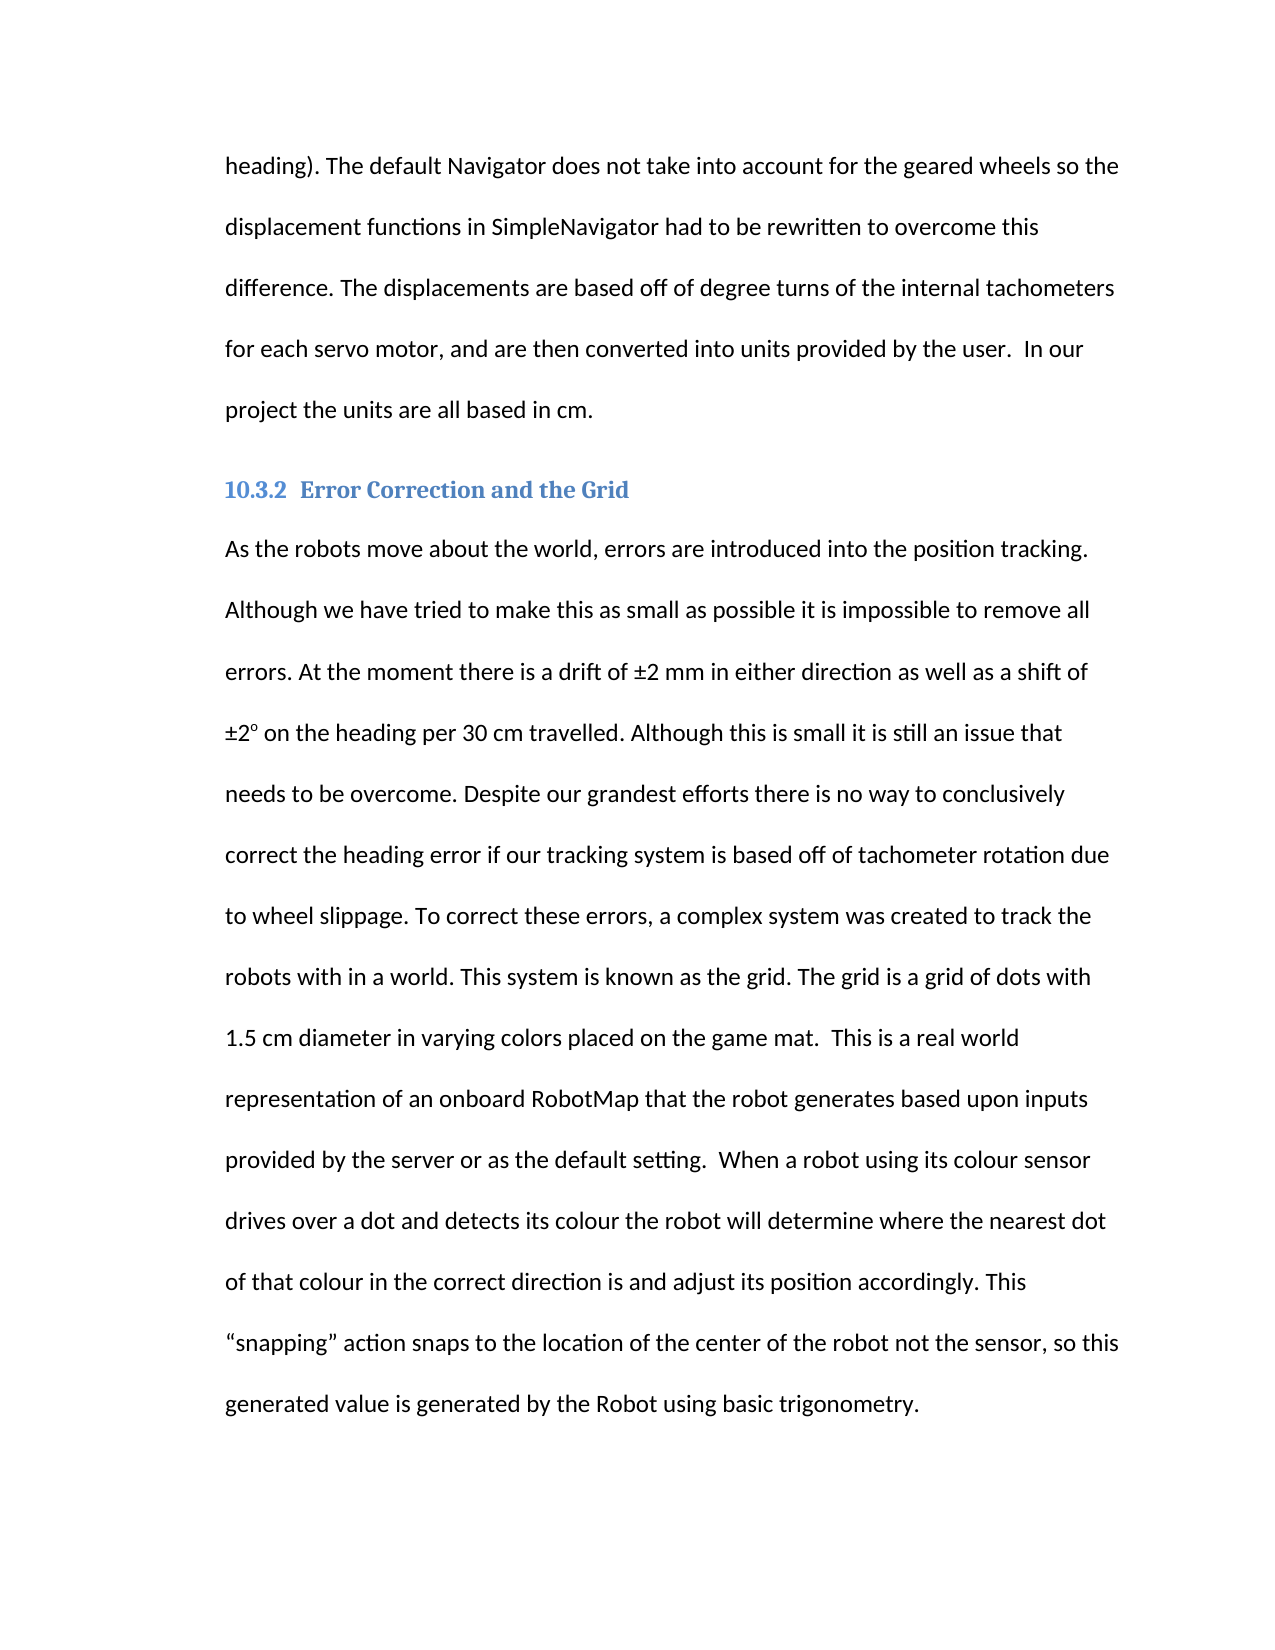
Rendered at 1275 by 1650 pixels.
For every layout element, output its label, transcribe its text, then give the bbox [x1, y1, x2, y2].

text As the robots move about the world, errors are introduced into the position tracking. Although we have tried to make this as small as possible it is impossible to remove all errors. At the moment there is a drift of ±2 mm in either direction as well as a shift of ±2o on the heading per 30 cm travelled. Although this is small it is still an issue that needs to be overcome. Despite our grandest efforts there is no way to conclusively correct the heading error if our tracking system is based off of tachometer rotation due to wheel slippage. To correct these errors, a complex system was created to track the robots with in a world. This system is known as the grid. The grid is a grid of dots with 1.5 cm diameter in varying colors placed on the game mat. This is a real world representation of an onboard RobotMap that the robot generates based upon inputs provided by the server or as the default setting. When a robot using its colour sensor drives over a dot and detects its colour the robot will determine where the nearest dot of that colour in the correct direction is and adjust its position accordingly. This “snapping” action snaps to the location of the center of the robot not the sensor, so this generated value is generated by the Robot using basic trigonometry. [225, 533, 1125, 1419]
subtitle Error Correction and the Grid [225, 476, 1125, 505]
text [225, 150, 1125, 425]
